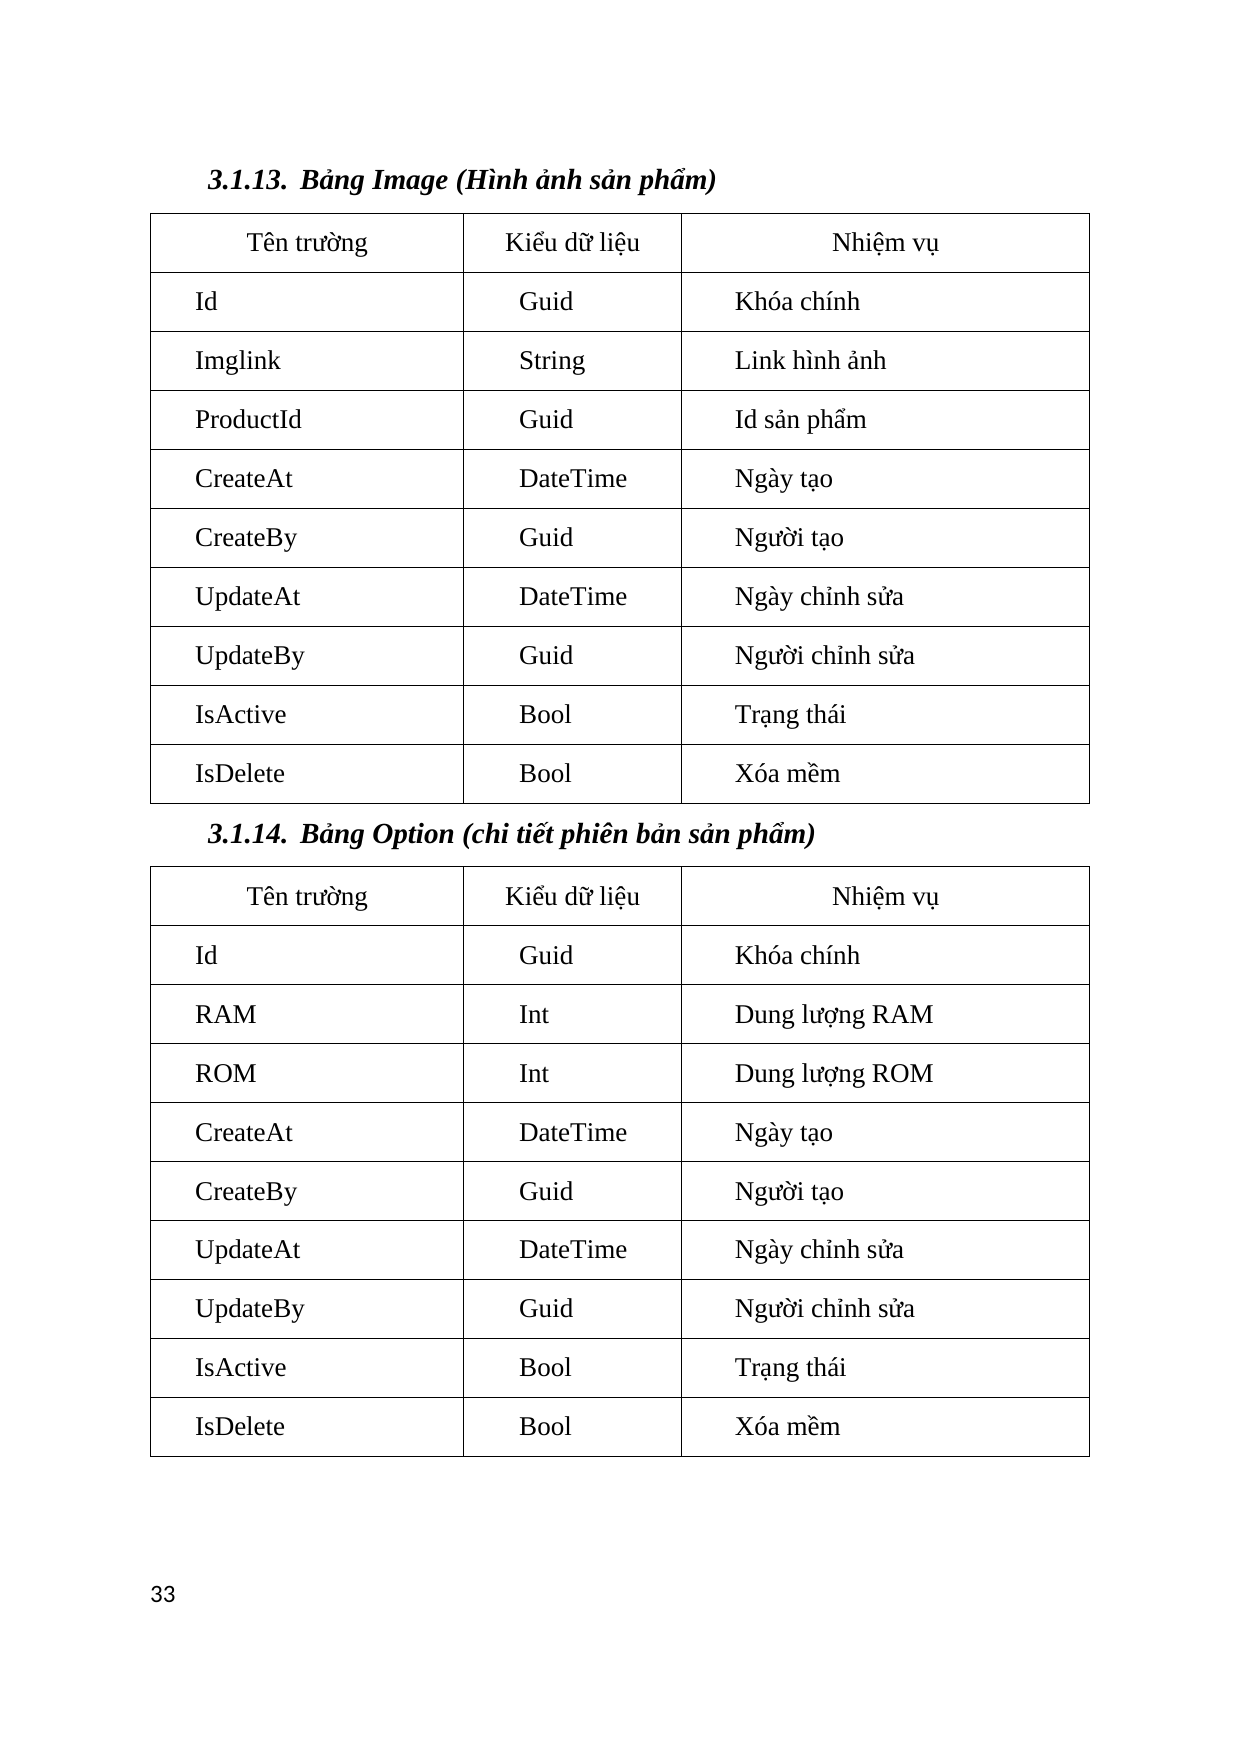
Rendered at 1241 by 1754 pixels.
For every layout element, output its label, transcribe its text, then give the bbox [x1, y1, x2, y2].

table_cell Người tạo [682, 1162, 1089, 1220]
table_cell Ngày tạo [682, 1103, 1089, 1161]
table_header Nhiệm vụ [682, 867, 1089, 925]
table_cell CreateAt [151, 1103, 463, 1161]
table_cell Int [464, 985, 681, 1043]
table_cell CreateBy [151, 1162, 463, 1220]
table_cell CreateBy [151, 509, 463, 567]
table_cell IsActive [151, 1339, 463, 1397]
table_cell Guid [464, 391, 681, 449]
table_header Kiểu dữ liệu [464, 214, 681, 272]
table_cell UpdateAt [151, 568, 463, 626]
table_cell Guid [464, 926, 681, 984]
table_cell ROM [151, 1044, 463, 1102]
table_cell Người chỉnh sửa [682, 1280, 1089, 1338]
table_cell Trạng thái [682, 686, 1089, 743]
table_cell Khóa chính [682, 273, 1089, 331]
table_cell RAM [151, 985, 463, 1043]
table_cell Xóa mềm [682, 1398, 1089, 1456]
table_cell DateTime [464, 1103, 681, 1161]
table_cell Id [151, 926, 463, 984]
table_header Kiểu dữ liệu [464, 867, 681, 925]
table_cell CreateAt [151, 450, 463, 508]
table_cell Imglink [151, 332, 463, 390]
table_cell Khóa chính [682, 926, 1089, 984]
table_cell DateTime [464, 1221, 681, 1279]
table_header Tên trường [151, 867, 463, 925]
table_cell Link hình ảnh [682, 332, 1089, 390]
table_cell IsDelete [151, 1398, 463, 1456]
table_cell Guid [464, 509, 681, 567]
table_cell Ngày chỉnh sửa [682, 1221, 1089, 1279]
table_cell Bool [464, 1339, 681, 1397]
table_cell UpdateBy [151, 627, 463, 684]
table_cell Guid [464, 273, 681, 331]
list Bảng Option (chi tiết phiên bản sản phẩm) [208, 816, 1090, 849]
table_cell Guid [464, 1280, 681, 1338]
table_cell DateTime [464, 568, 681, 626]
table_cell Dung lượng ROM [682, 1044, 1089, 1102]
table_cell Người tạo [682, 509, 1089, 567]
table_header Nhiệm vụ [682, 214, 1089, 272]
table_cell String [464, 332, 681, 390]
table_cell Trạng thái [682, 1339, 1089, 1397]
table_cell Bool [464, 1398, 681, 1456]
table_cell Id [151, 273, 463, 331]
table_cell Xóa mềm [682, 745, 1089, 802]
table_cell IsDelete [151, 745, 463, 802]
table_cell Id sản phẩm [682, 391, 1089, 449]
table_cell ProductId [151, 391, 463, 449]
table_cell Guid [464, 627, 681, 684]
table_cell Dung lượng RAM [682, 985, 1089, 1043]
table_cell UpdateAt [151, 1221, 463, 1279]
table_cell Int [464, 1044, 681, 1102]
table_cell Guid [464, 1162, 681, 1220]
table_cell Bool [464, 745, 681, 802]
table_cell Ngày chỉnh sửa [682, 568, 1089, 626]
table_cell UpdateBy [151, 1280, 463, 1338]
list Bảng Image (Hình ảnh sản phẩm) [208, 162, 1090, 196]
table_cell Bool [464, 686, 681, 743]
table_cell Người chỉnh sửa [682, 627, 1089, 684]
table_header Tên trường [151, 214, 463, 272]
table_cell Ngày tạo [682, 450, 1089, 508]
table_cell IsActive [151, 686, 463, 743]
table_cell DateTime [464, 450, 681, 508]
